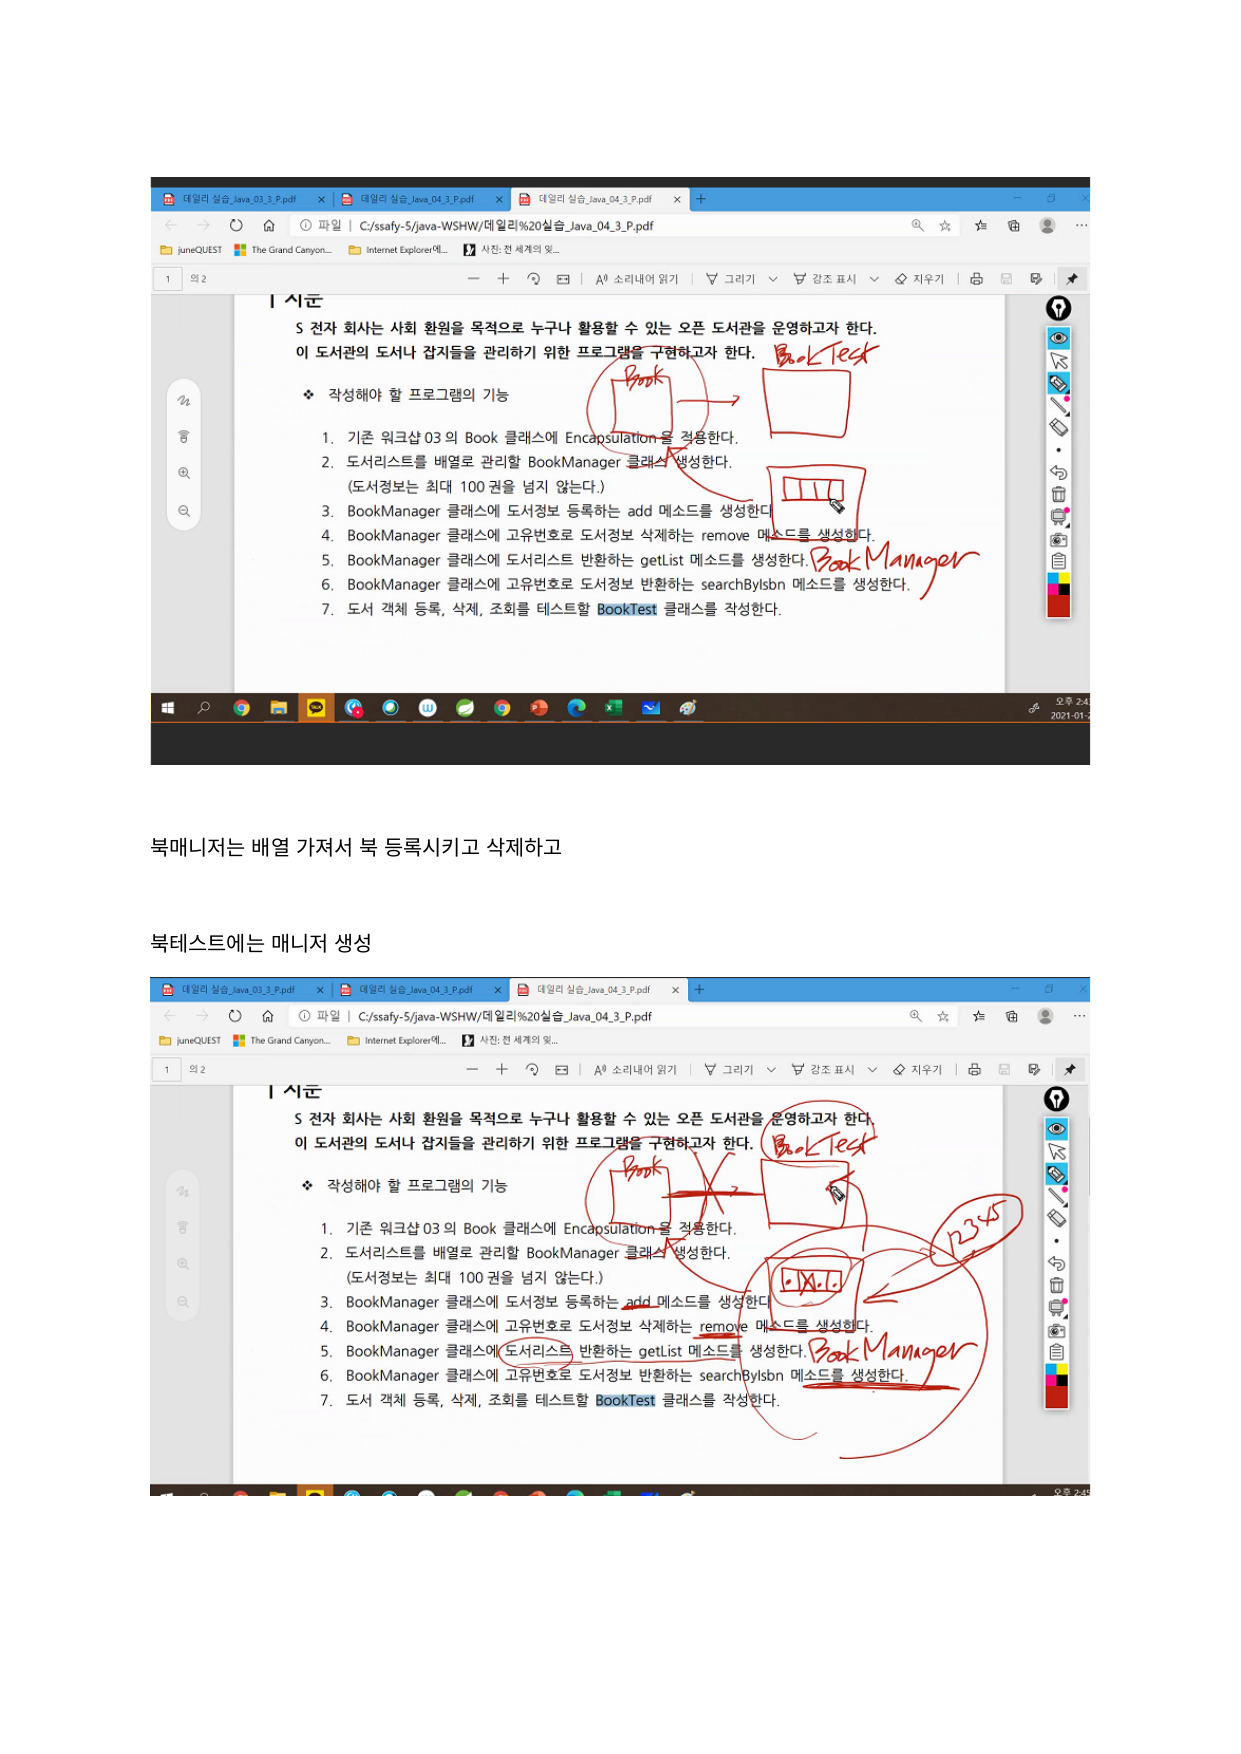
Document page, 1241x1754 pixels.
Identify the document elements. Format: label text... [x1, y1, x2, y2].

picture [150, 977, 1091, 1496]
text 북테스트에는 매니저 생성 [150, 928, 1090, 958]
picture [150, 177, 1091, 765]
text 북매니저는 배열 가져서 북 등록시키고 삭제하고 [150, 831, 1090, 861]
